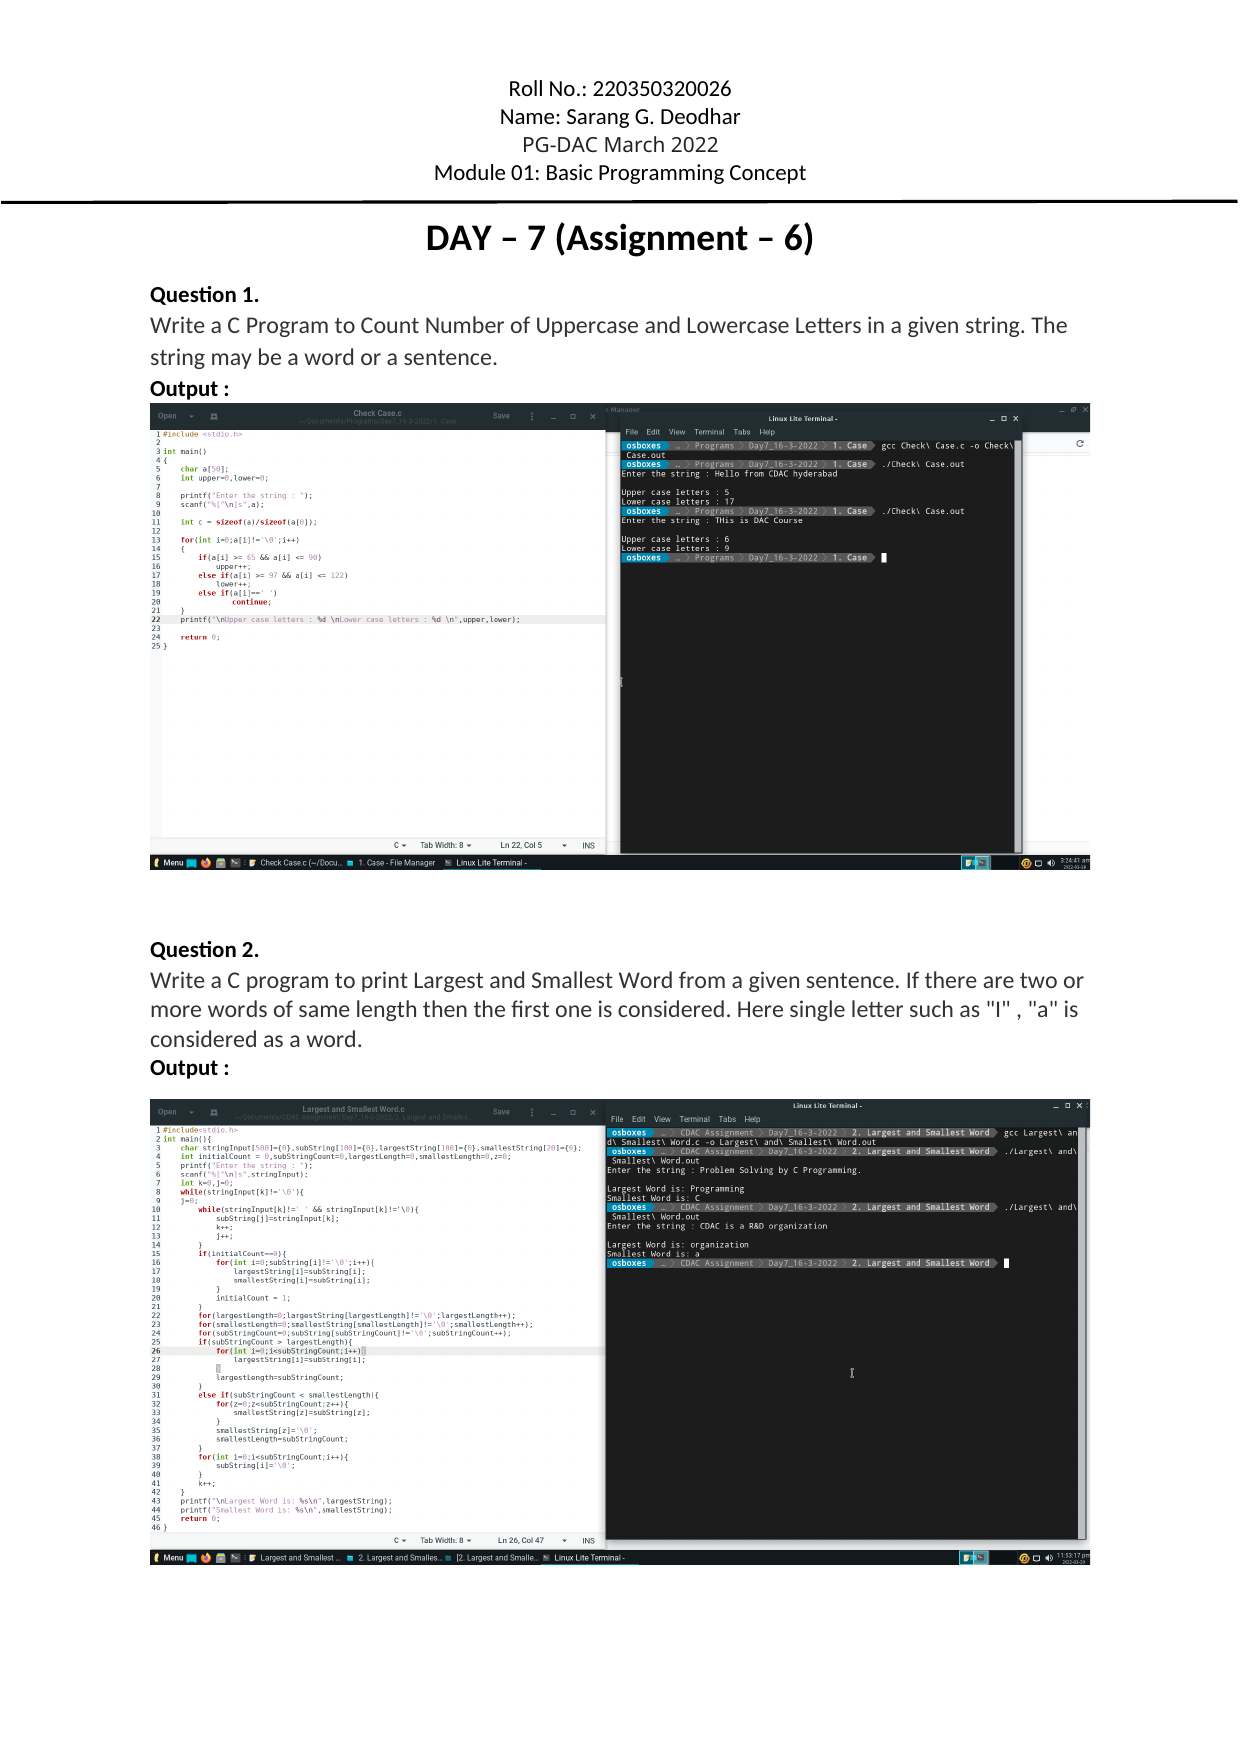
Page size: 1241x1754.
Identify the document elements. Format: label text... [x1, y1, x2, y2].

text Output : [150, 1053, 1090, 1081]
picture [150, 403, 1091, 870]
text Question 1. [150, 280, 1090, 308]
text Question 2. [150, 935, 1090, 963]
text Output : [150, 374, 1090, 402]
text DAY – 7 (Assignment – 6) [150, 214, 1090, 260]
picture [150, 1099, 1091, 1565]
text Write a C Program to Count Number of Uppercase and Lowercase Letters in a given string. The string may be a word or a sentence. [150, 311, 1090, 371]
text Write a C program to print Largest and Smallest Word from a given sentence. If there are two or more words of same length then the first one is considered. Here single letter such as "I" , "a" is considered as a word. [150, 965, 1090, 1053]
